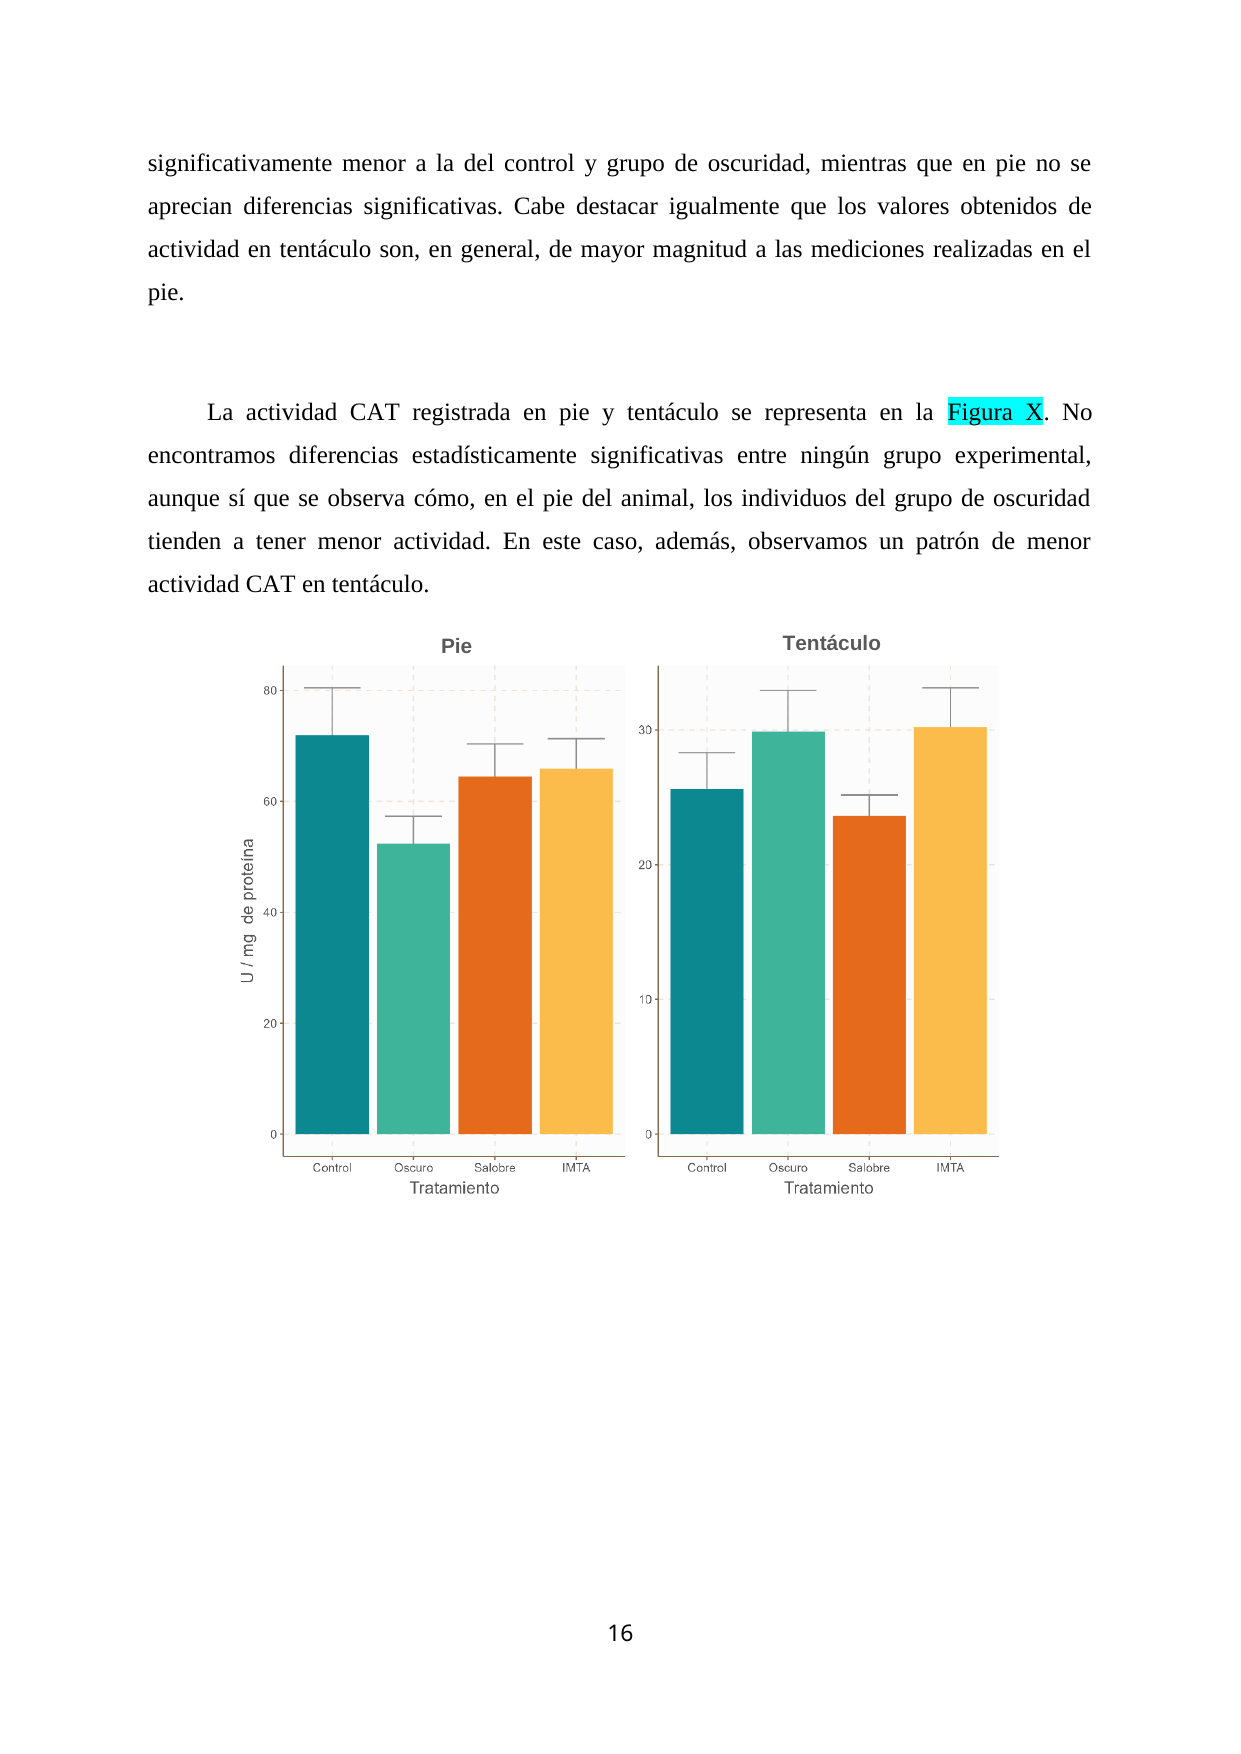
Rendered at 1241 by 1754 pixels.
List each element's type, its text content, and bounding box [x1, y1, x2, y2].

text La actividad CAT registrada en pie y tentáculo se representa en la Figura X. No encontramos diferencias estadísticamente significativas entre ningún grupo experimental, aunque sí que se observa cómo, en el pie del animal, los individuos del grupo de oscuridad tienden a tener menor actividad. En este caso, además, observamos un patrón de menor actividad CAT en tentáculo. [148, 397, 1092, 598]
picture [233, 658, 1006, 1204]
